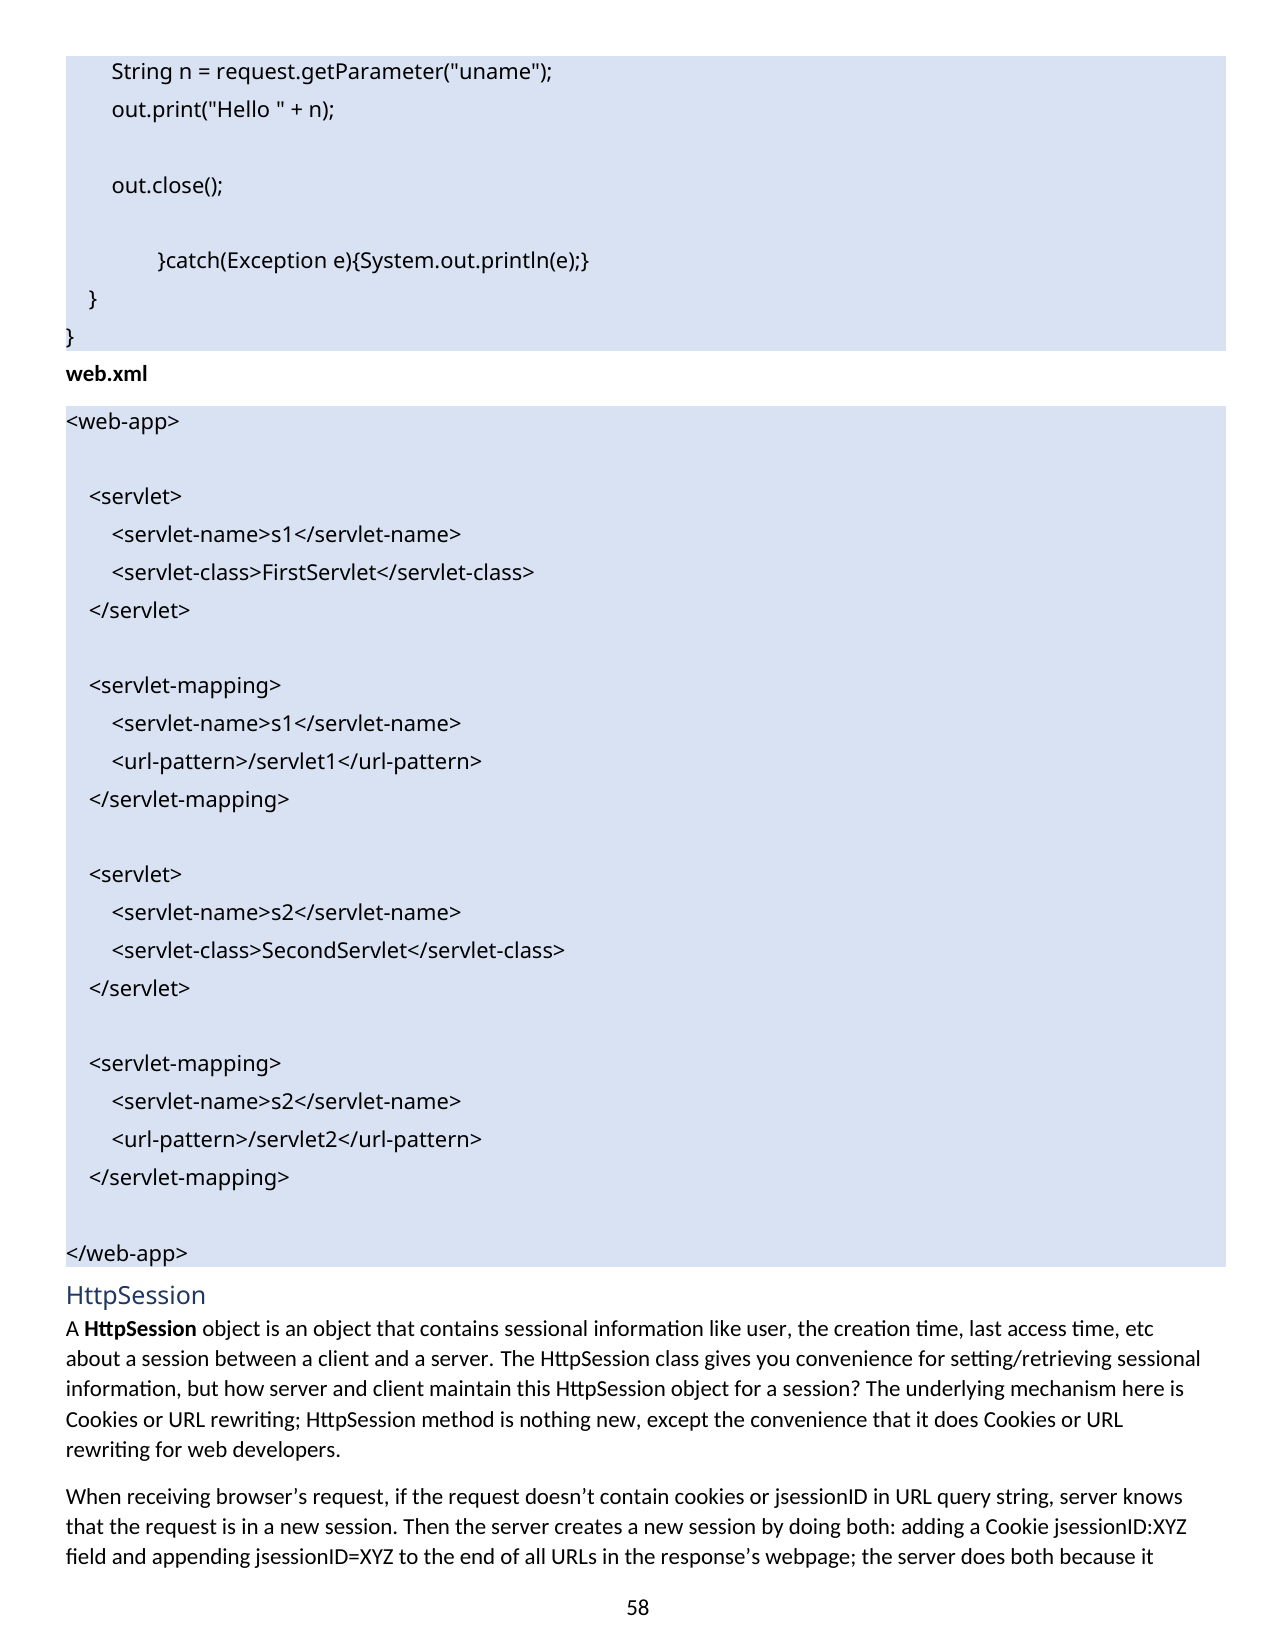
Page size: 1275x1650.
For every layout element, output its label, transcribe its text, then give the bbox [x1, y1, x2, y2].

text }catch(Exception e){System.out.println(e);} [66, 245, 1226, 275]
text out.print("Hello " + n); [66, 94, 1226, 124]
text </servlet-mapping> [66, 1162, 1226, 1192]
text <servlet-name>s2</servlet-name> [66, 1086, 1226, 1116]
text <servlet> [66, 859, 1226, 889]
text <servlet-class>SecondServlet</servlet-class> [66, 935, 1226, 965]
text </servlet> [66, 973, 1226, 1003]
subtitle HttpSession [66, 1277, 1209, 1311]
text </web-app> [66, 1237, 1226, 1267]
text <servlet-mapping> [66, 670, 1226, 700]
text out.close(); [66, 170, 1226, 199]
text <url-pattern>/servlet1</url-pattern> [66, 746, 1226, 776]
text <servlet> [66, 481, 1226, 511]
text <servlet-mapping> [66, 1048, 1226, 1078]
text <servlet-name>s1</servlet-name> [66, 708, 1226, 738]
text } [66, 283, 1226, 313]
text </servlet-mapping> [66, 784, 1226, 813]
text <url-pattern>/servlet2</url-pattern> [66, 1124, 1226, 1154]
text <servlet-name>s1</servlet-name> [66, 519, 1226, 549]
text web.xml [66, 359, 1209, 387]
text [66, 1482, 1209, 1570]
text <servlet-class>FirstServlet</servlet-class> [66, 557, 1226, 587]
text <servlet-name>s2</servlet-name> [66, 897, 1226, 927]
text </servlet> [66, 595, 1226, 624]
text <web-app> [66, 406, 1226, 435]
text A HttpSession object is an object that contains sessional information like user, the creation time, last access time, etc about a session between a client and a server. The HttpSession class gives you convenience for setting/retrieving sessional information, but how server and client maintain this HttpSession object for a session? The underlying mechanism here is Cookies or URL rewriting; HttpSession method is nothing new, except the convenience that it does Cookies or URL rewriting for web developers. [66, 1314, 1209, 1463]
text } [66, 321, 1226, 351]
text String n = request.getParameter("uname"); [66, 56, 1226, 86]
